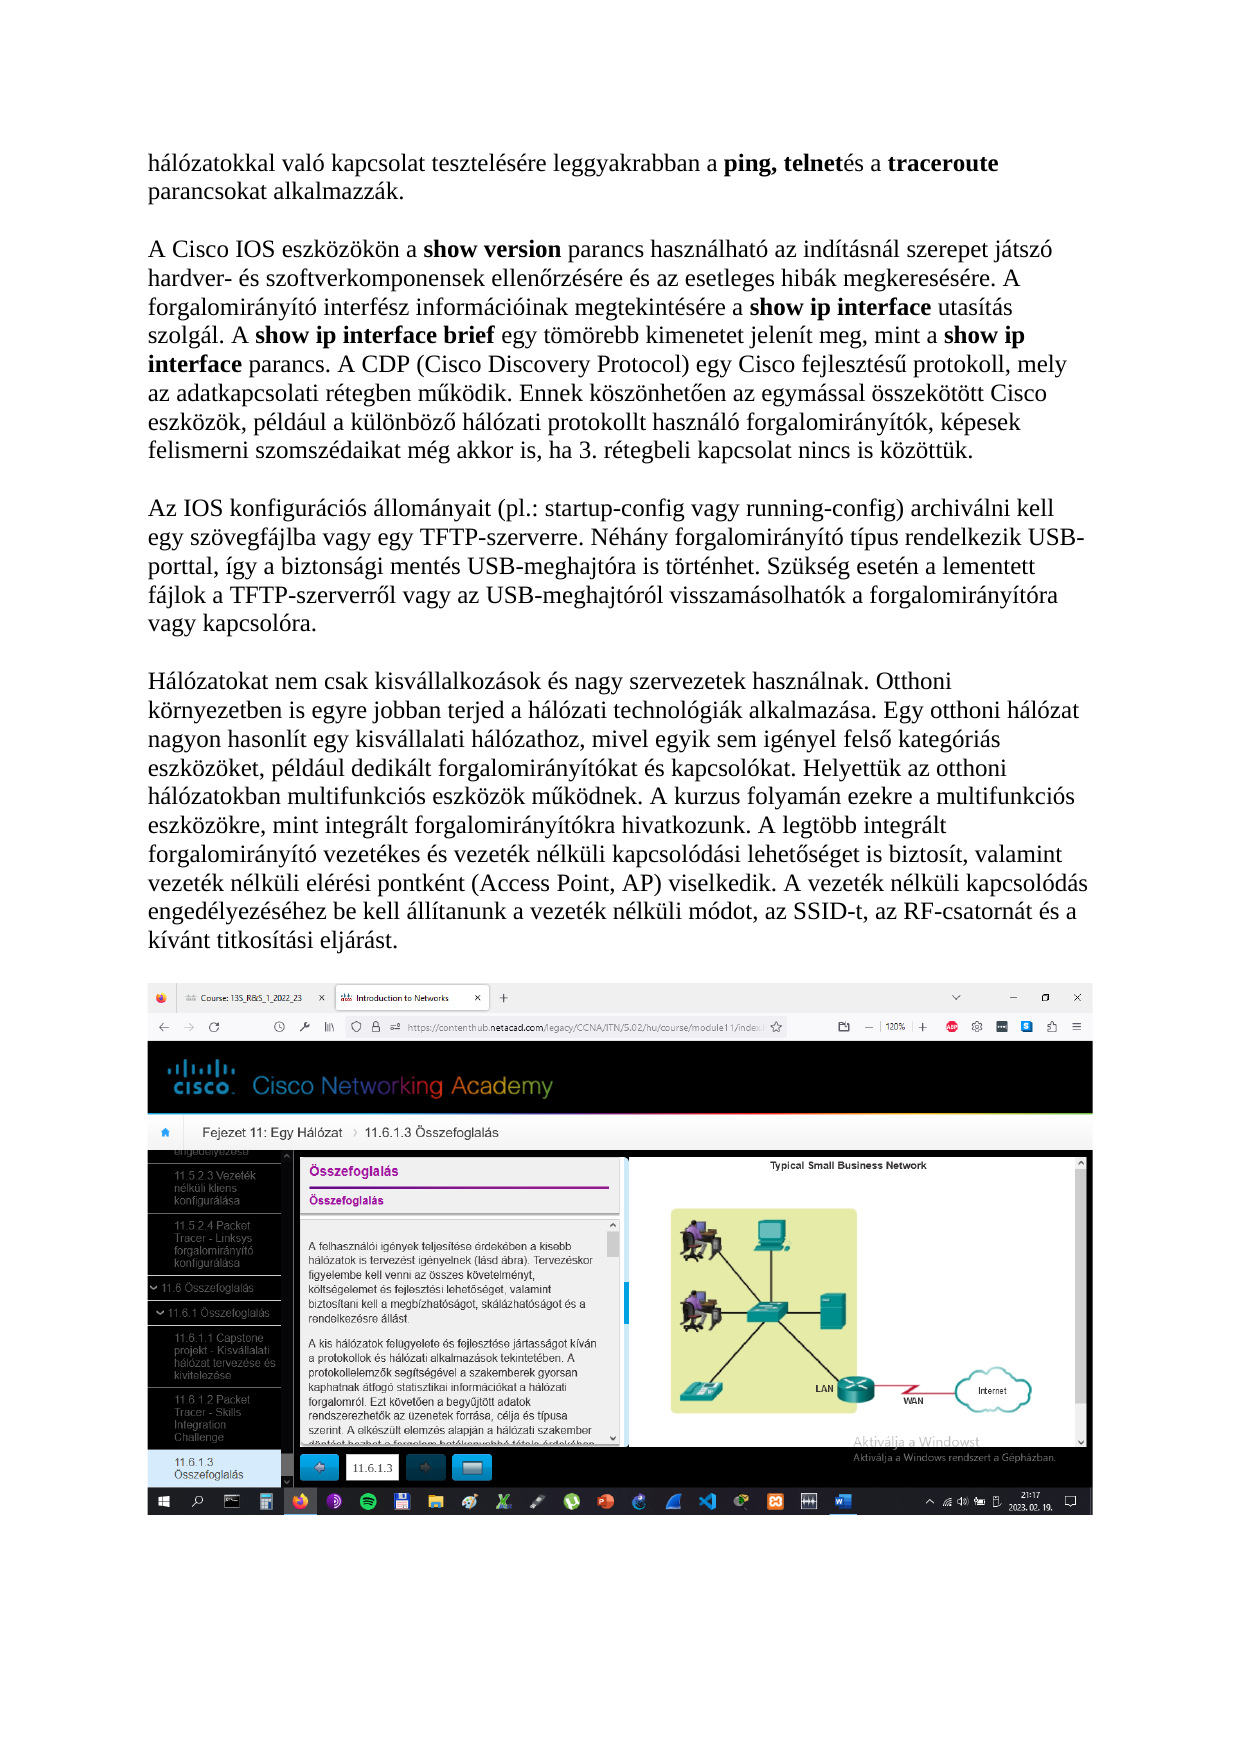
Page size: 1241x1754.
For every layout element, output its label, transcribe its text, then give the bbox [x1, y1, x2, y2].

picture [147, 983, 1093, 1515]
text Az IOS konfigurációs állományait (pl.: startup-config vagy running-config) archiválni kell egy szövegfájlba vagy egy TFTP-szerverre. Néhány forgalomirányító típus rendelkezik USB-porttal, így a biztonsági mentés USB-meghajtóra is történhet. Szükség esetén a lementett fájlok a TFTP-szerverről vagy az USB-meghajtóról visszamásolhatók a forgalomirányítóra vagy kapcsolóra. [148, 493, 1093, 637]
text A Cisco IOS eszközökön a show version parancs használható az indításnál szerepet játszó hardver- és szoftverkomponensek ellenőrzésére és az esetleges hibák megkeresésére. A forgalomirányító interfész információinak megtekintésére a show ip interface utasítás szolgál. A show ip interface brief egy tömörebb kimenetet jelenít meg, mint a show ip interface parancs. A CDP (Cisco Discovery Protocol) egy Cisco fejlesztésű protokoll, mely az adatkapcsolati rétegben működik. Ennek köszönhetően az egymással összekötött Cisco eszközök, például a különböző hálózati protokollt használó forgalomirányítók, képesek felismerni szomszédaikat még akkor is, ha 3. rétegbeli kapcsolat nincs is közöttük. [148, 234, 1093, 464]
text Hálózatokat nem csak kisvállalkozások és nagy szervezetek használnak. Otthoni környezetben is egyre jobban terjed a hálózati technológiák alkalmazása. Egy otthoni hálózat nagyon hasonlít egy kisvállalati hálózathoz, mivel egyik sem igényel felső kategóriás eszközöket, például dedikált forgalomirányítókat és kapcsolókat. Helyettük az otthoni hálózatokban multifunkciós eszközök működnek. A kurzus folyamán ezekre a multifunkciós eszközökre, mint integrált forgalomirányítókra hivatkozunk. A legtöbb integrált forgalomirányító vezetékes és vezeték nélküli kapcsolódási lehetőséget is biztosít, valamint vezeték nélküli elérési pontként (Access Point, AP) viselkedik. A vezeték nélküli kapcsolódás engedélyezéséhez be kell állítanunk a vezeték nélküli módot, az SSID-t, az RF-csatornát és a kívánt titkosítási eljárást. [148, 666, 1093, 954]
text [148, 148, 1093, 205]
